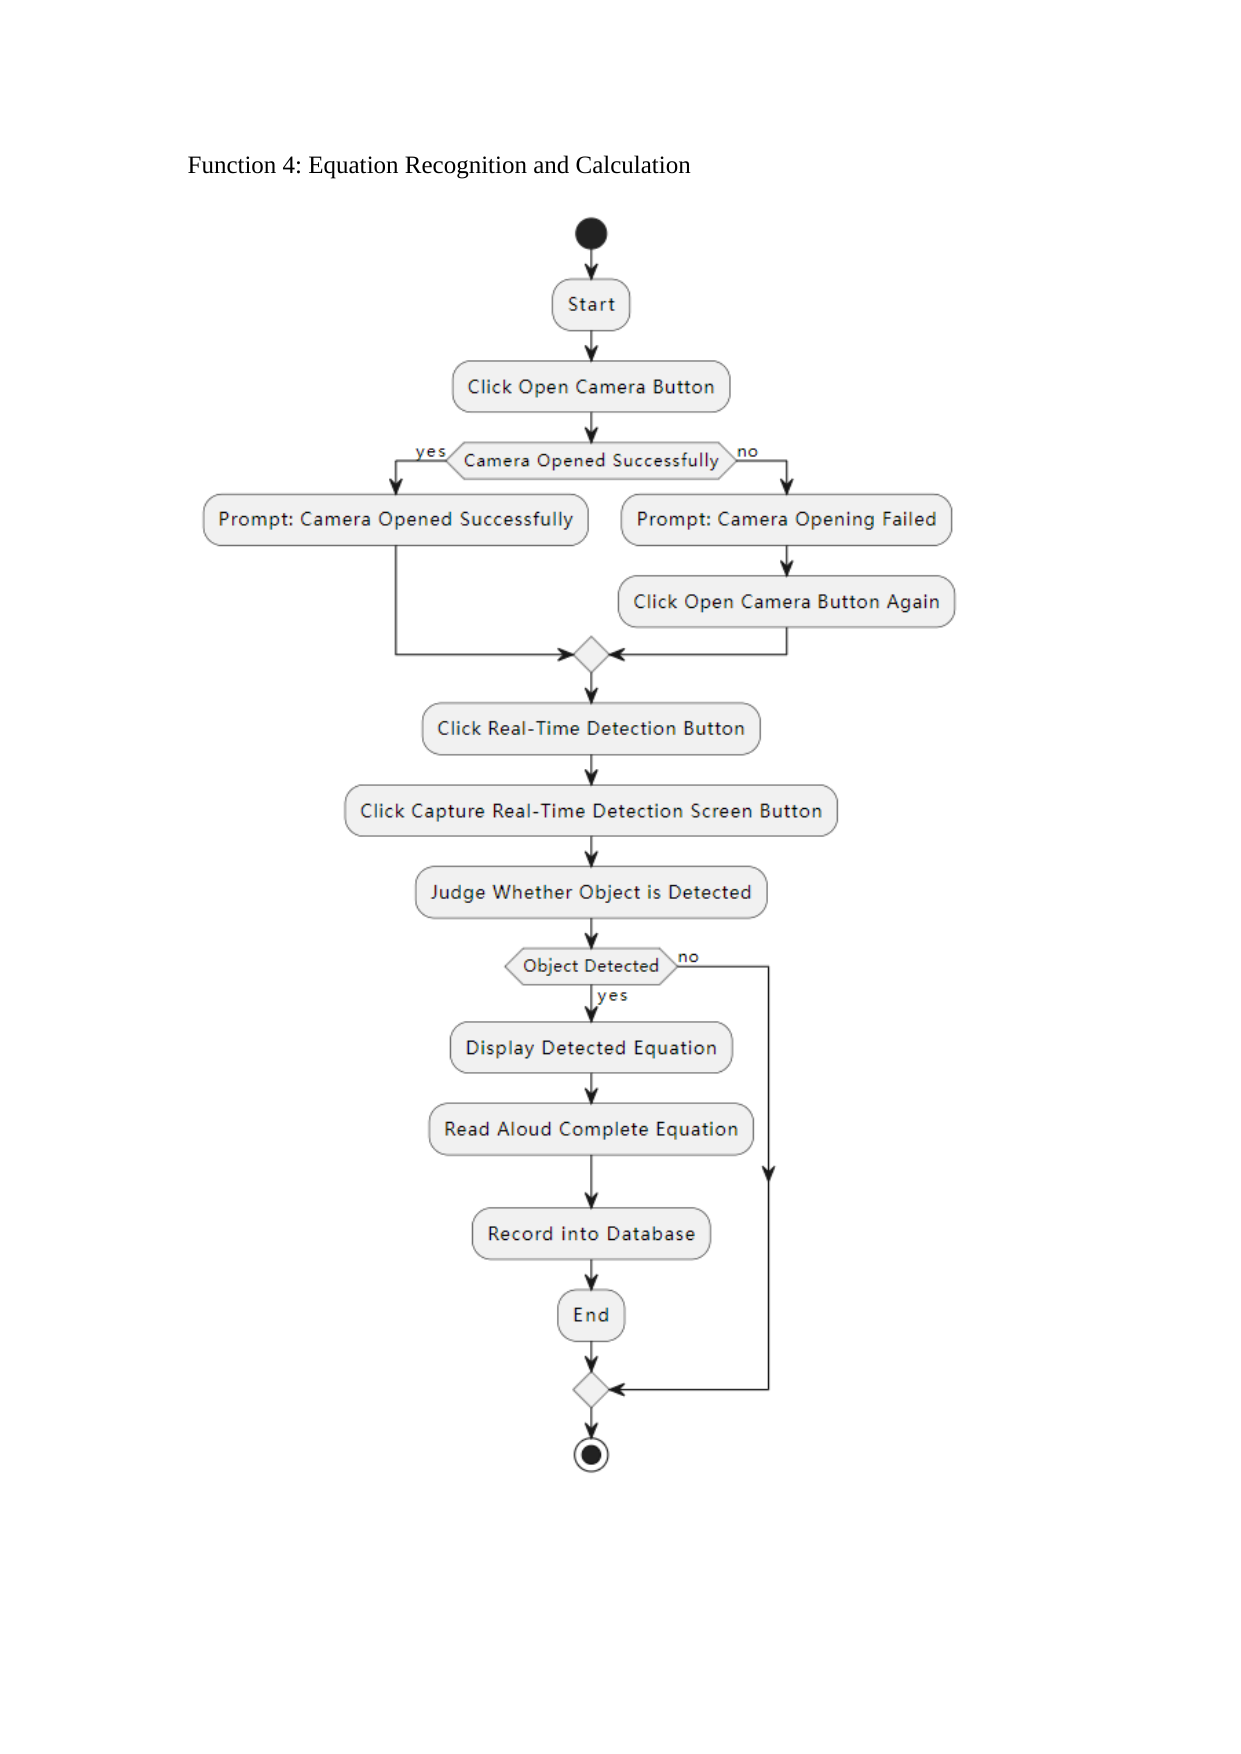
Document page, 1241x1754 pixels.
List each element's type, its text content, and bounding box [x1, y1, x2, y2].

picture [187, 209, 1053, 1491]
text Function 4: Equation Recognition and Calculation [187, 150, 1053, 179]
